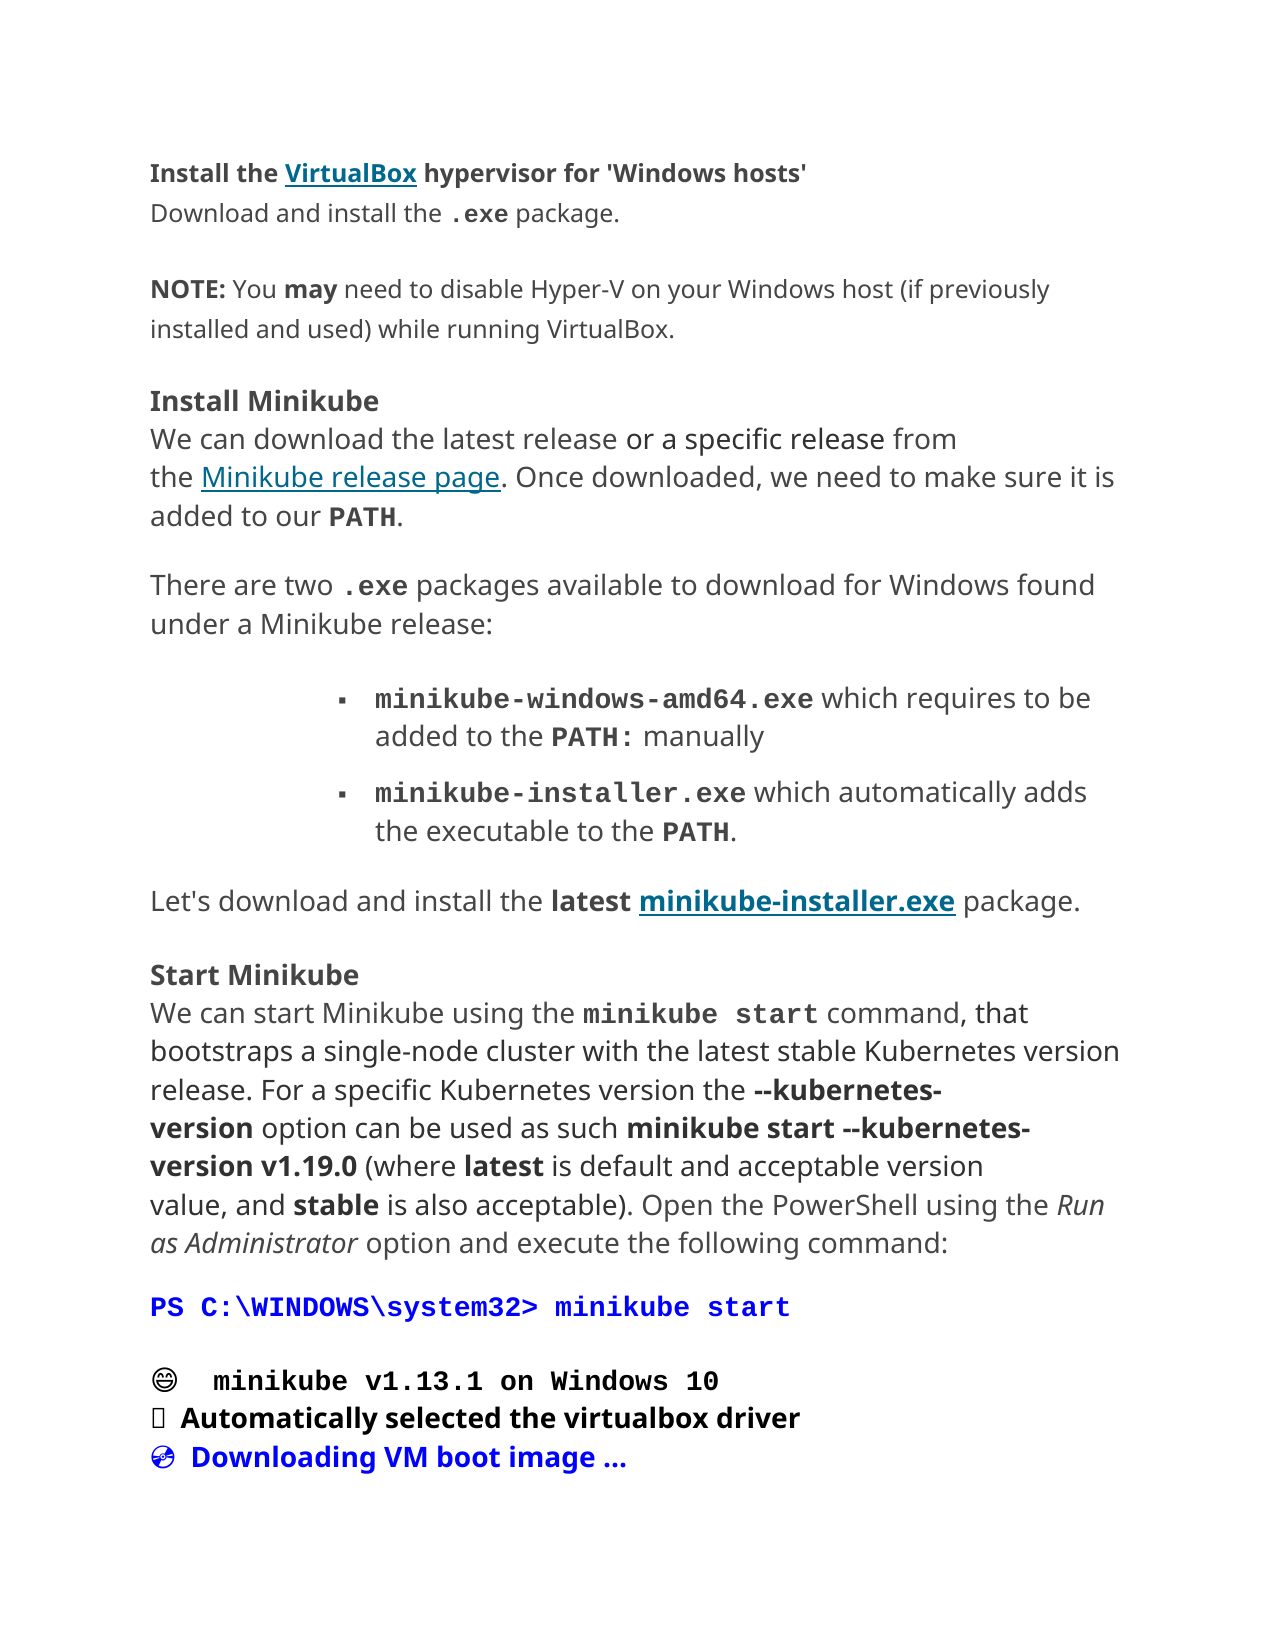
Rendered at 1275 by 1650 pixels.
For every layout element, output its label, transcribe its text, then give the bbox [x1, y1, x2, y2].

text NOTE: You may need to disable Hyper-V on your Windows host (if previously installed and used) while running VirtualBox. [150, 265, 1125, 345]
text There are two .exe packages available to download for Windows found under a Minikube release: [150, 566, 1125, 642]
text Let's download and install the latest minikube-installer.exe package. [150, 881, 1125, 919]
text Install the VirtualBox hypervisor for 'Windows hosts' Download and install the .exe package. [150, 150, 1125, 230]
text Start Minikube We can start Minikube using the minikube start command, that bootstraps a single-node cluster with the latest stable Kubernetes version release. For a specific Kubernetes version the --kubernetes-version option can be used as such minikube start --kubernetes-version v1.19.0 (where latest is default and acceptable version value, and stable is also acceptable). Open the PowerShell using the Run as Administrator option and execute the following command: [150, 955, 1125, 1262]
list minikube-windows-amd64.exe which requires to be added to the PATH: manually [337, 678, 1125, 755]
text Install Minikube We can download the latest release or a specific release from the Minikube release page. Once downloaded, we need to make sure it is added to our PATH. [150, 381, 1125, 534]
text PS C:\WINDOWS\system32> minikube start [150, 1293, 1125, 1325]
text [150, 1360, 1125, 1475]
list minikube-installer.exe which automatically adds the executable to the PATH. [337, 773, 1125, 850]
